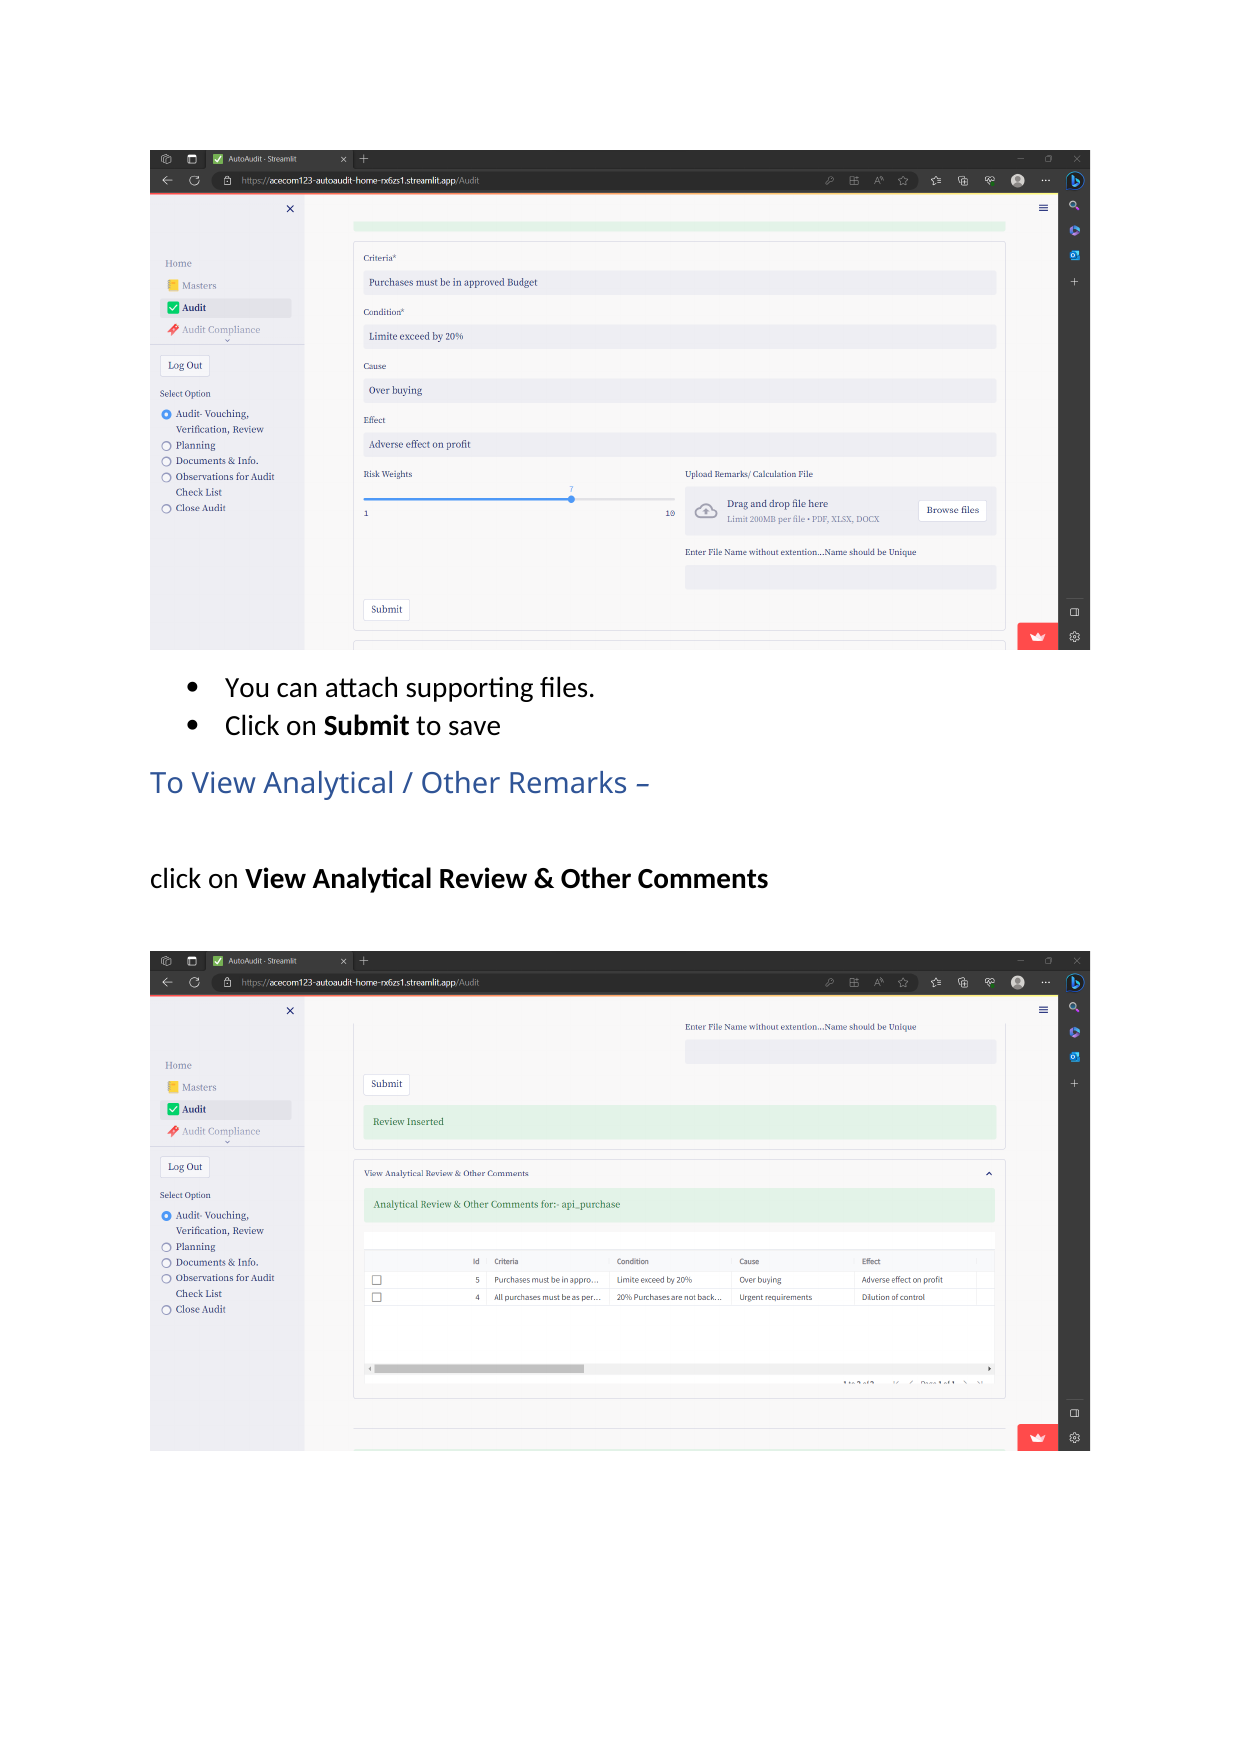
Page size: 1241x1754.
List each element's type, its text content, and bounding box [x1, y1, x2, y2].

list You can attach supporting files. [187, 669, 1090, 704]
text click on View Analytical Review & Other Comments [150, 860, 1090, 896]
picture [150, 951, 1091, 1451]
list Click on Submit to save [187, 707, 1090, 743]
subtitle To View Analytical / Other Remarks – [150, 762, 1090, 802]
picture [150, 150, 1091, 650]
